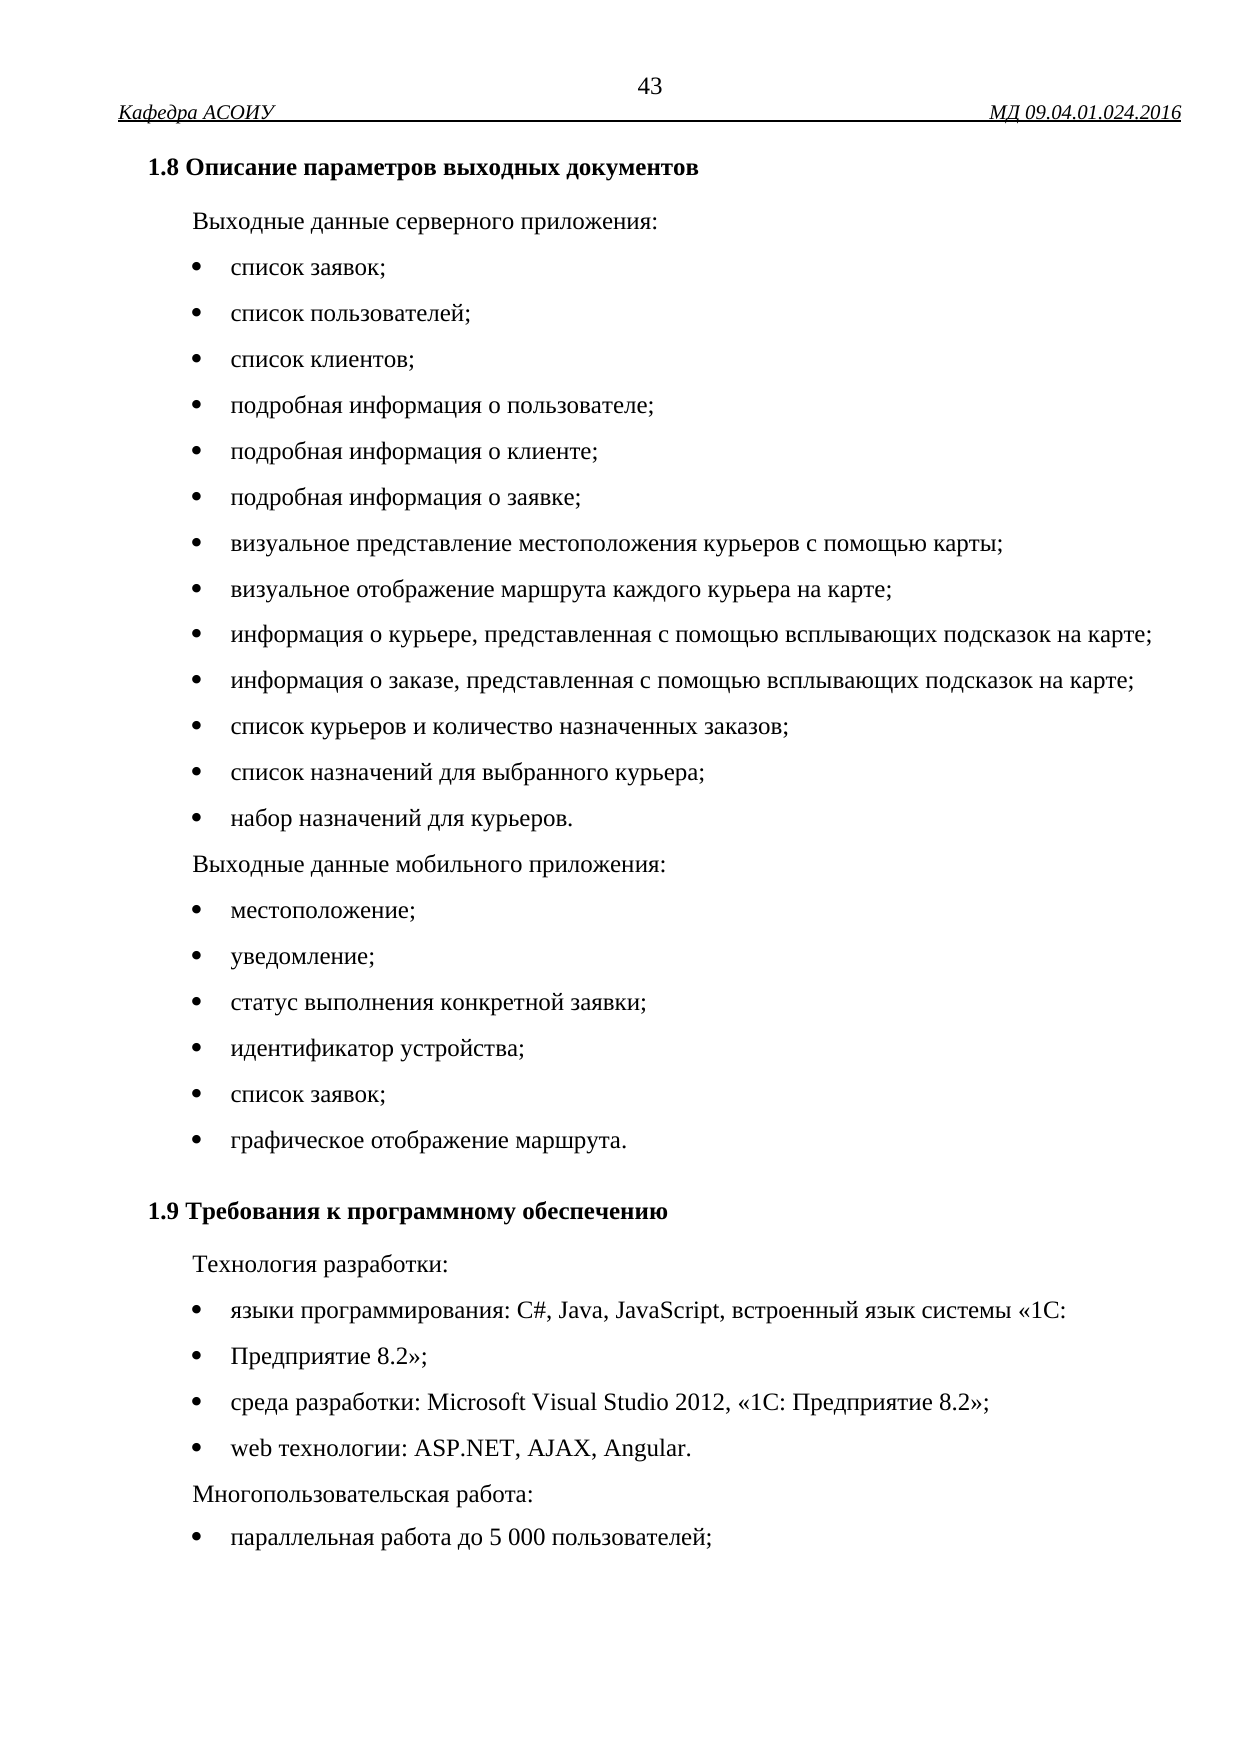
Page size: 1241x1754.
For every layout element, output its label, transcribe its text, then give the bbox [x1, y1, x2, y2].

list местоположение; [192, 895, 1181, 924]
list среда разработки: Microsoft Visual Studio 2012, «1С: Предприятие 8.2»; [192, 1387, 1181, 1416]
list уведомление; [192, 941, 1181, 970]
text 1.8 Описание параметров выходных документов [118, 152, 1181, 181]
list информация о заказе, представленная с помощью всплывающих подсказок на карте; [192, 666, 1181, 694]
list идентификатор устройства; [192, 1033, 1181, 1062]
list список заявок; [192, 1079, 1181, 1108]
list список клиентов; [192, 344, 1181, 373]
list графическое отображение маршрута. [192, 1125, 1181, 1154]
list список заявок; [192, 252, 1181, 281]
list параллельная работа до 5 000 пользователей; [192, 1522, 1181, 1551]
list список назначений для выбранного курьера; [192, 757, 1181, 786]
text Технология разработки: [118, 1249, 1181, 1278]
text Многопользовательская работа: [118, 1479, 1181, 1508]
list подробная информация о клиенте; [192, 436, 1181, 464]
list набор назначений для курьеров. [192, 803, 1181, 832]
list web технологии: ASP.NET, AJAX, Angular. [192, 1433, 1181, 1462]
text Выходные данные мобильного приложения: [118, 849, 1181, 878]
list подробная информация о заявке; [192, 482, 1181, 511]
list Предприятие 8.2»; [192, 1341, 1181, 1370]
list языки программирования: С#, Java, JavaScript, встроенный язык системы «1С: [192, 1296, 1181, 1324]
text Выходные данные серверного приложения: [118, 206, 1181, 235]
list визуальное представление местоположения курьеров с помощью карты; [192, 528, 1181, 556]
list список пользователей; [192, 298, 1181, 327]
list подробная информация о пользователе; [192, 390, 1181, 419]
text 1.9 Требования к программному обеспечению [118, 1196, 1181, 1224]
list информация о курьере, представленная с помощью всплывающих подсказок на карте; [192, 619, 1181, 648]
list список курьеров и количество назначенных заказов; [192, 711, 1181, 740]
list статус выполнения конкретной заявки; [192, 987, 1181, 1016]
list визуальное отображение маршрута каждого курьера на карте; [192, 574, 1181, 602]
